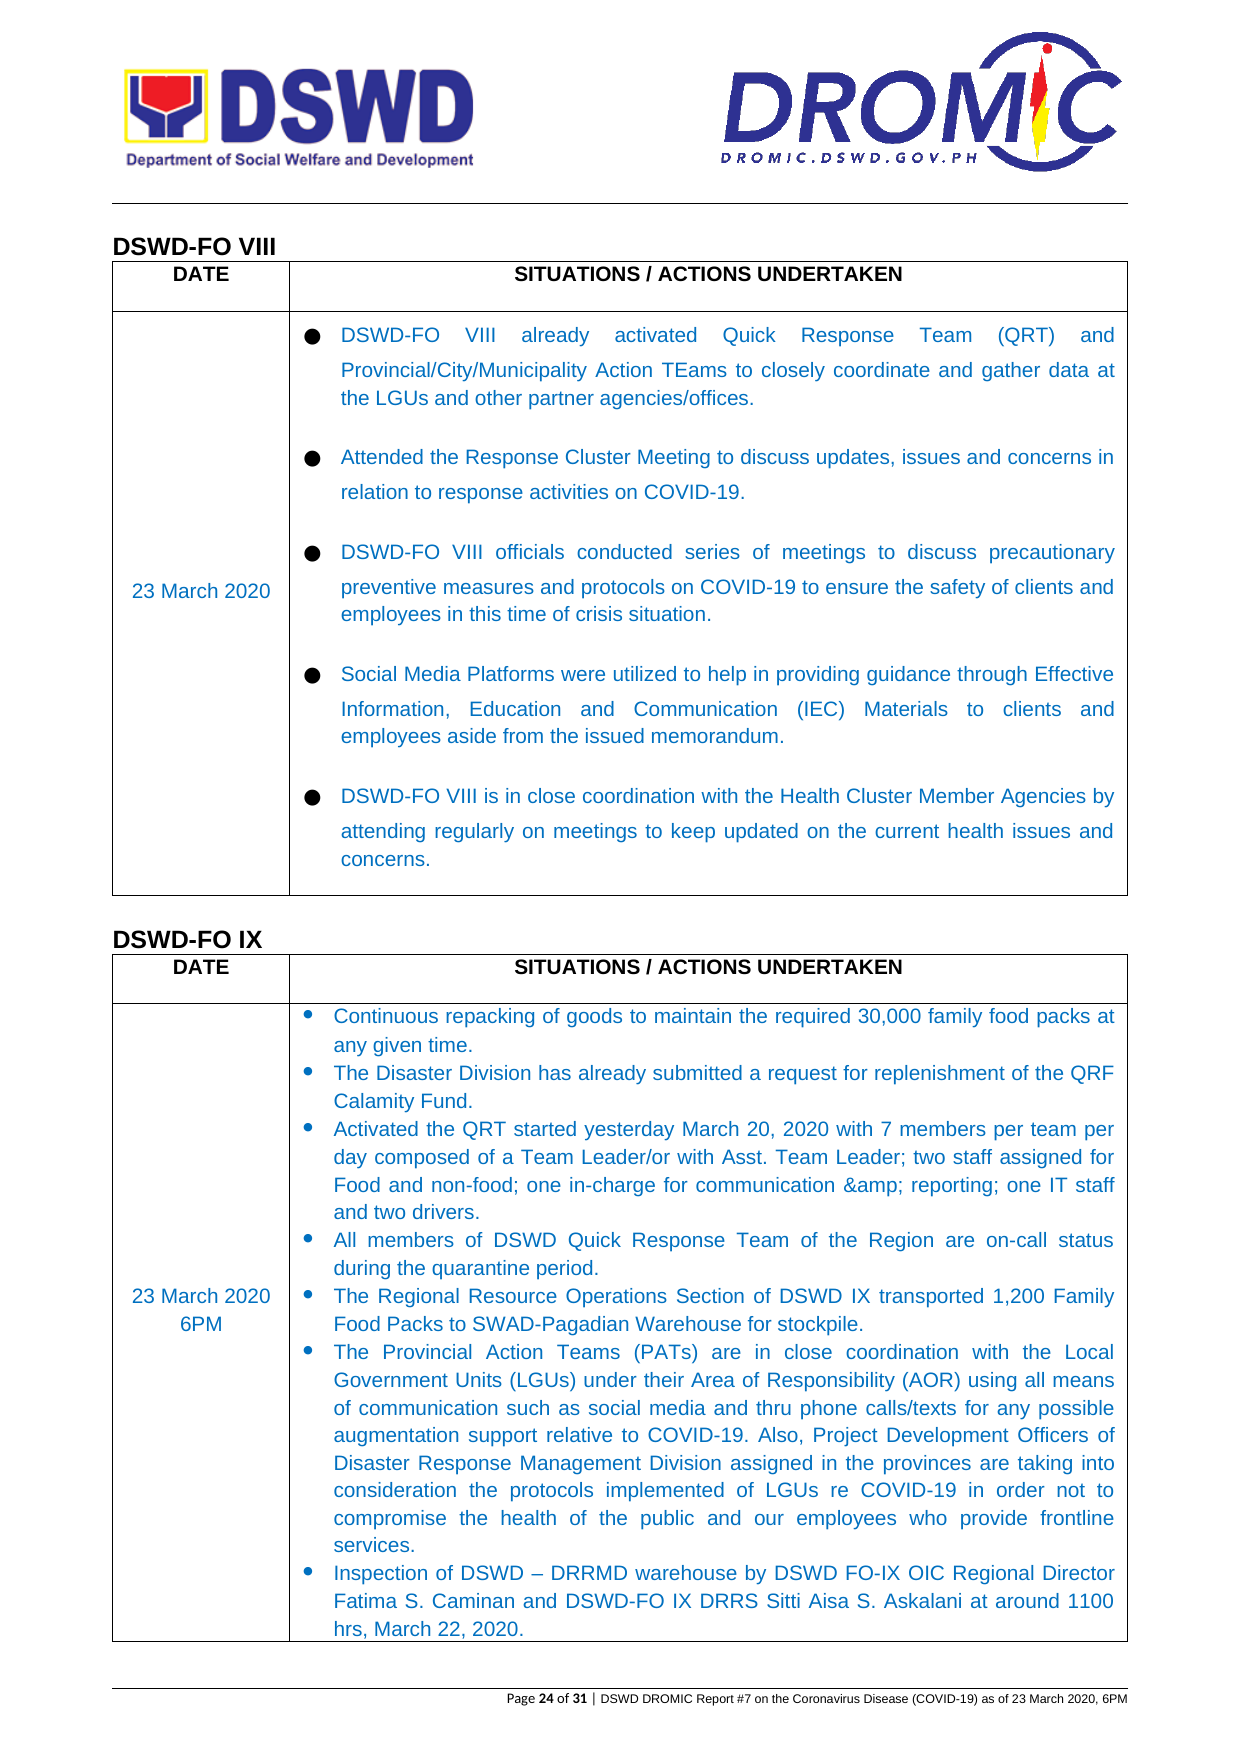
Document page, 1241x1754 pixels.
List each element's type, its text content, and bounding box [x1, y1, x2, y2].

table_cell 23 March 2020 6PM [113, 1004, 289, 1641]
table_header SITUATIONS / ACTIONS UNDERTAKEN [290, 955, 1127, 1003]
table_cell DSWD-FO VIII already activated Quick Response Team (QRT) and Provincial/City/Municipality Action TEams to closely coordinate and gather data at the LGUs and other partner agencies/offices. Attended the Response Cluster Meeting to discuss updates, issues and concerns in relation to response activities on COVID-19. DSWD-FO VIII officials conducted series of meetings to discuss precautionary preventive measures and protocols on COVID-19 to ensure the safety of clients and employees in this time of crisis situation. Social Media Platforms were utilized to help in providing guidance through Effective Information, Education and Communication (IEC) Materials to clients and employees aside from the issued memorandum. DSWD-FO VIII is in close coordination with the Health Cluster Member Agencies by attending regularly on meetings to keep updated on the current health issues and concerns. [290, 312, 1127, 895]
table_cell 23 March 2020 [113, 312, 289, 895]
table_header SITUATIONS / ACTIONS UNDERTAKEN [290, 262, 1127, 311]
picture [676, 31, 1162, 172]
text DSWD-FO VIII [112, 232, 1128, 261]
table_header DATE [113, 262, 289, 311]
picture [112, 65, 487, 173]
table_cell Continuous repacking of goods to maintain the required 30,000 family food packs at any given time. The Disaster Division has already submitted a request for replenishment of the QRF Calamity Fund. Activated the QRT started yesterday March 20, 2020 with 7 members per team per day composed of a Team Leader/or with Asst. Team Leader; two staff assigned for Food and non-food; one in-charge for communication &amp; reporting; one IT staff and two drivers. All members of DSWD Quick Response Team of the Region are on-call status during the quarantine period. The Regional Resource Operations Section of DSWD IX transported 1,200 Family Food Packs to SWAD-Pagadian Warehouse for stockpile. The Provincial Action Teams (PATs) are in close coordination with the Local Government Units (LGUs) under their Area of Responsibility (AOR) using all means of communication such as social media and thru phone calls/texts for any possible augmentation support relative to COVID-19. Also, Project Development Officers of Disaster Response Management Division assigned in the provinces are taking into consideration the protocols implemented of LGUs re COVID-19 in order not to compromise the health of the public and our employees who provide frontline services. Inspection of DSWD – DRRMD warehouse by DSWD FO-IX OIC Regional Director Fatima S. Caminan and DSWD-FO IX DRRS Sitti Aisa S. Askalani at around 1100 hrs, March 22, 2020. [290, 1004, 1127, 1641]
table_header DATE [113, 955, 289, 1003]
text DSWD-FO IX [112, 925, 1128, 954]
